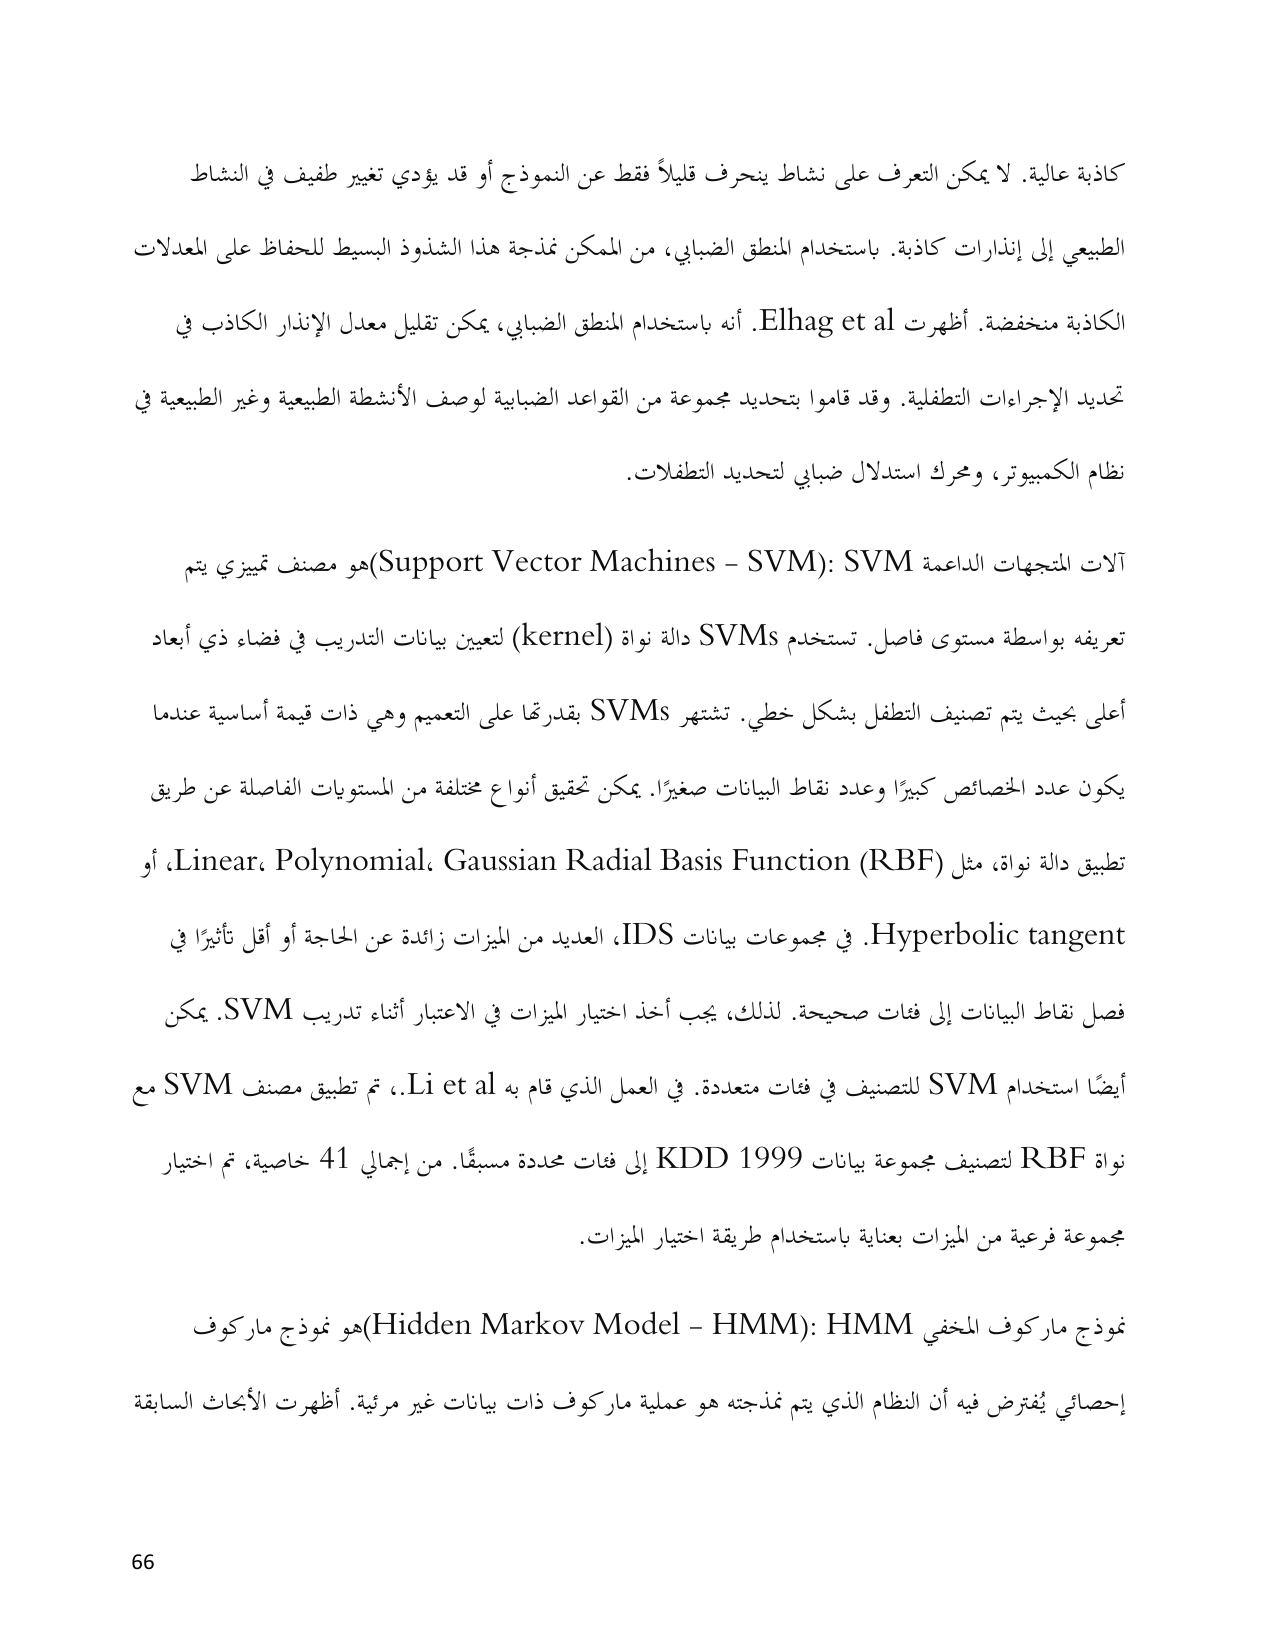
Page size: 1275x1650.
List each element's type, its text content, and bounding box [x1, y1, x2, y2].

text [131, 150, 1126, 498]
text آلات المتجهات الداعمة Support Vector Machines - SVM): SVM)هو مصنف تمييزي يتم تعريفه بواسطة مستوى فاصل. تستخدم SVMs دالة نواة (kernel) لتعيين بيانات التدريب في فضاء ذي أبعاد أعلى بحيث يتم تصنيف التطفل بشكل خطي. تشتهر SVMs بقدرتها على التعميم وهي ذات قيمة أساسية عندما يكون عدد الخصائص كبيرًا وعدد نقاط البيانات صغيرًا. يمكن تحقيق أنواع مختلفة من المستويات الفاصلة عن طريق تطبيق دالة نواة، مثل (Linear، Polynomial، Gaussian Radial Basis Function (RBF، أو Hyperbolic tangent. في مجموعات بيانات IDS، العديد من الميزات زائدة عن الحاجة أو أقل تأثيرًا في فصل نقاط البيانات إلى فئات صحيحة. لذلك، يجب أخذ اختيار الميزات في الاعتبار أثناء تدريب SVM. يمكن أيضًا استخدام SVM للتصنيف في فئات متعددة. في العمل الذي قام به Li et al.، تم تطبيق مصنف SVM مع نواة RBF لتصنيف مجموعة بيانات KDD 1999 إلى فئات محددة مسبقًا. من إجمالي 41 خاصية، تم اختيار مجموعة فرعية من الميزات بعناية باستخدام طريقة اختيار الميزات. [131, 540, 1126, 1262]
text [131, 1304, 1126, 1428]
